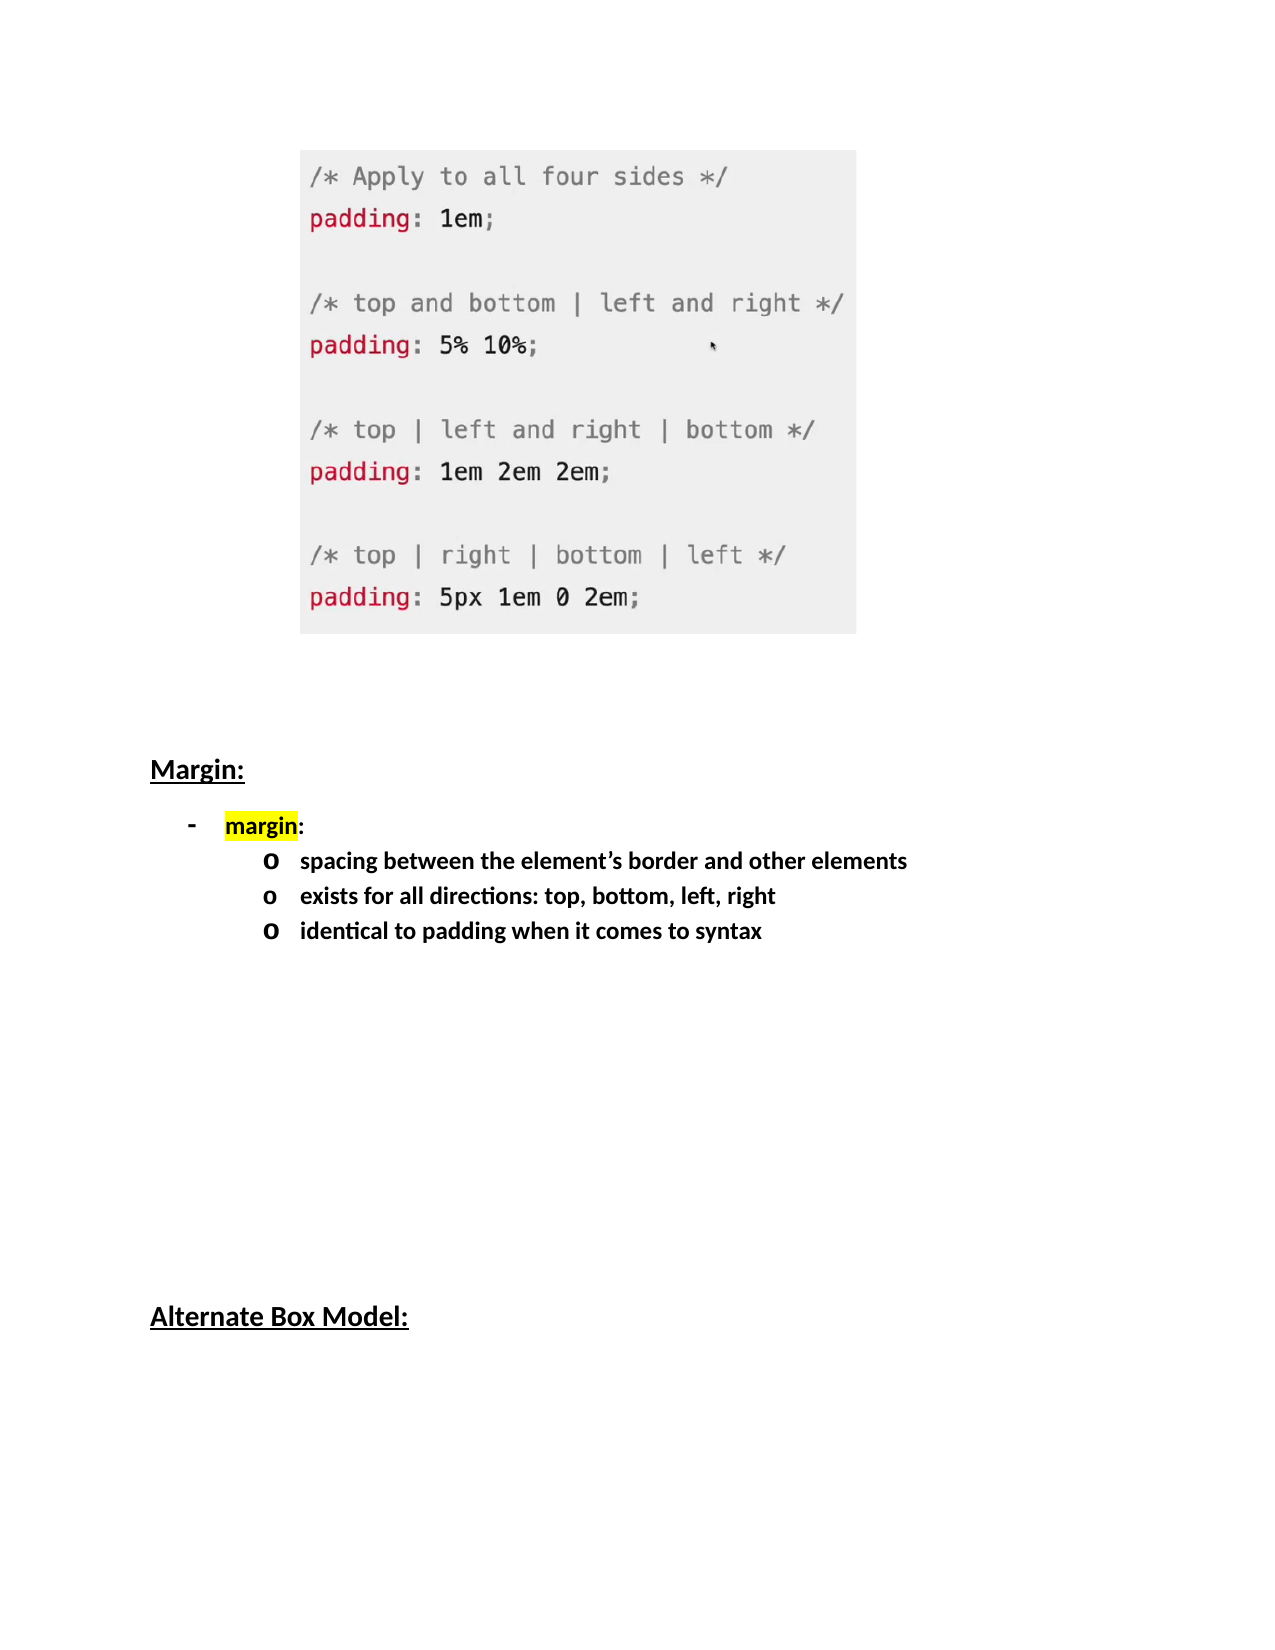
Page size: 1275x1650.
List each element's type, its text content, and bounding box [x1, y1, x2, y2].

list identical to padding when it comes to syntax [262, 915, 1125, 948]
list spacing between the element’s border and other elements [262, 845, 1125, 878]
list exists for all directions: top, bottom, left, right [262, 881, 1125, 912]
text Alternate Box Model: [150, 1298, 1125, 1333]
text Margin: [150, 751, 1125, 787]
list margin: [187, 806, 1125, 842]
picture [300, 150, 857, 634]
